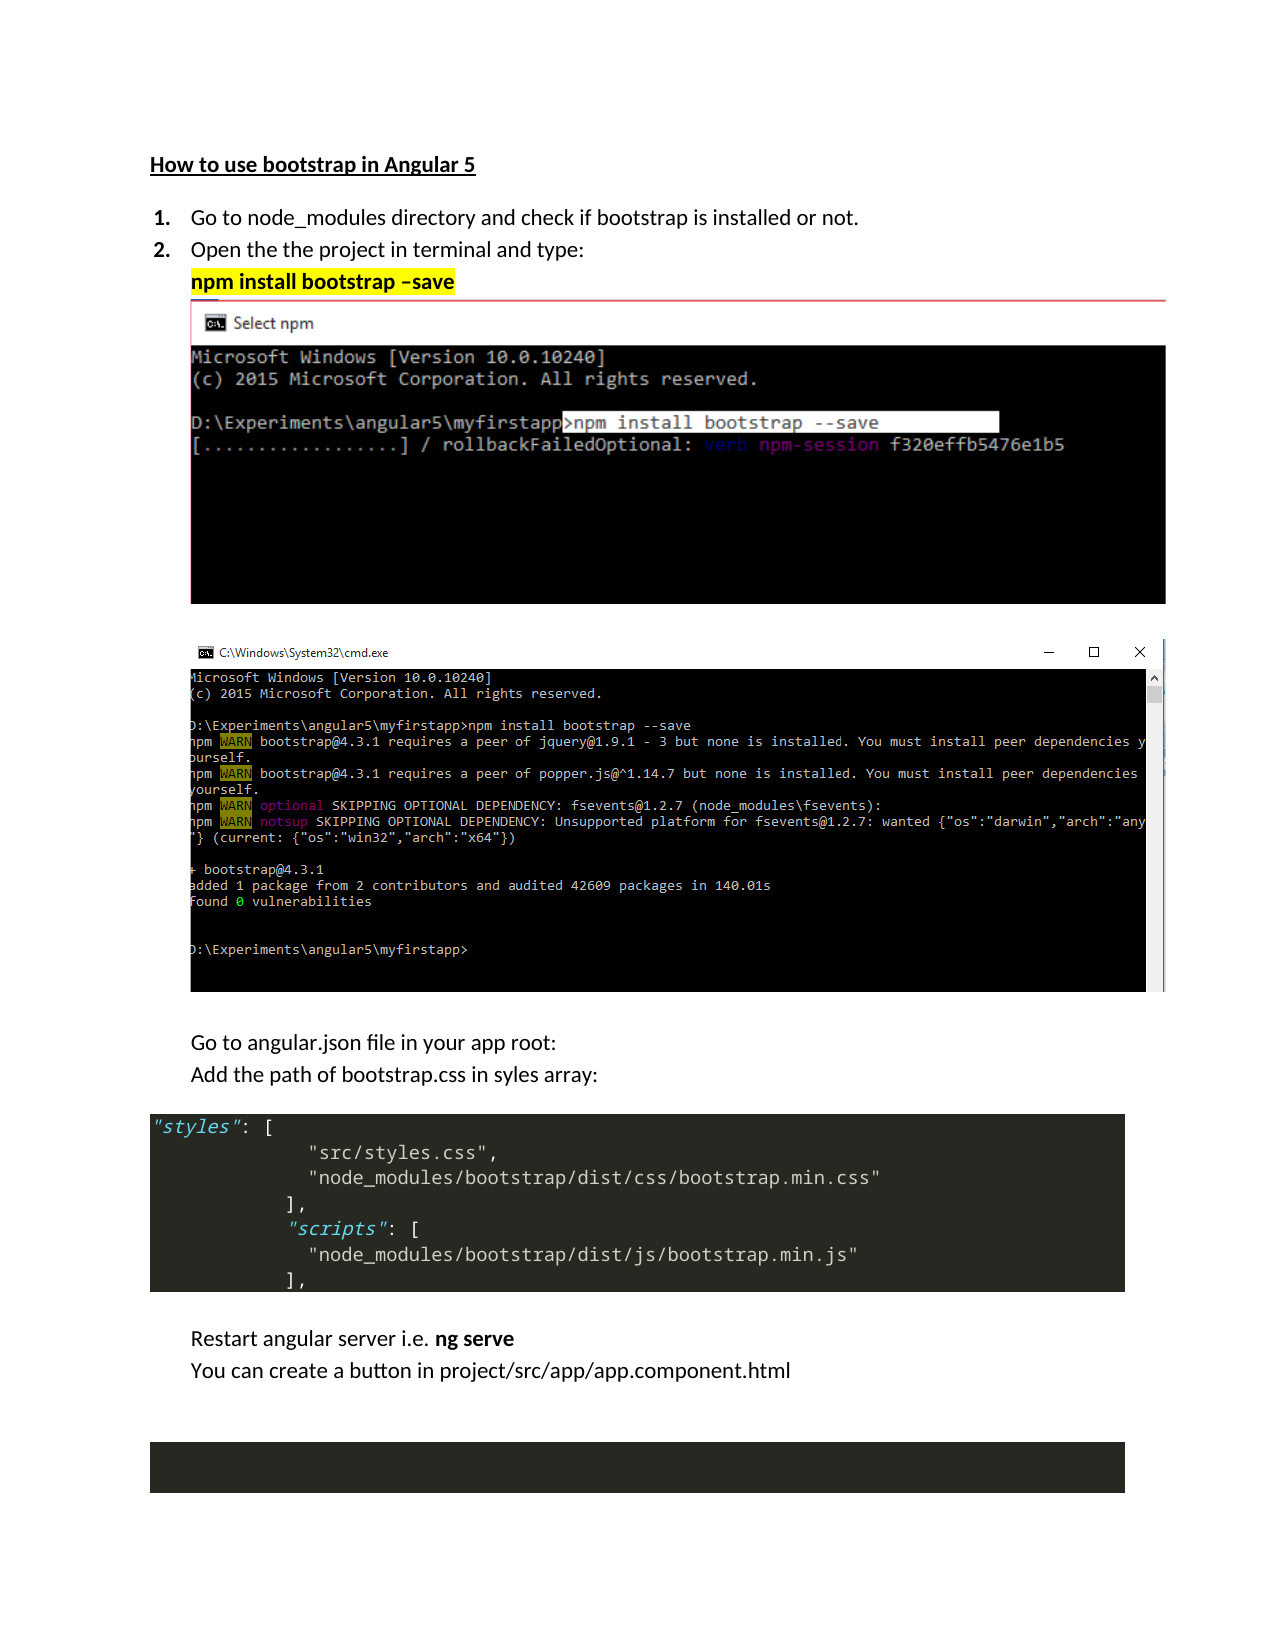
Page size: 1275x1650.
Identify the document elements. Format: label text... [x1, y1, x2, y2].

text "node_modules/bootstrap/dist/css/bootstrap.min.css" [150, 1165, 1125, 1190]
text ], [150, 1267, 1125, 1292]
list Go to angular.json file in your app root: [191, 1028, 1125, 1056]
list npm install bootstrap –save [191, 267, 1125, 295]
text "src/styles.css", [150, 1139, 1125, 1165]
list Open the the project in terminal and type: [153, 235, 1125, 263]
text ], [150, 1190, 1125, 1216]
text "scripts": [ [150, 1216, 1125, 1241]
text How to use bootstrap in Angular 5 [150, 150, 1125, 178]
list Restart angular server i.e. ng serve [191, 1324, 1125, 1352]
text "node_modules/bootstrap/dist/js/bootstrap.min.js" [150, 1241, 1125, 1267]
picture [190, 299, 1166, 604]
picture [190, 639, 1166, 992]
list Add the path of bootstrap.css in syles array: [191, 1061, 1125, 1089]
list You can create a button in project/src/app/app.component.html [191, 1357, 1125, 1385]
list Go to node_modules directory and check if bootstrap is installed or not. [153, 203, 1125, 231]
text "styles": [ [150, 1114, 1125, 1139]
